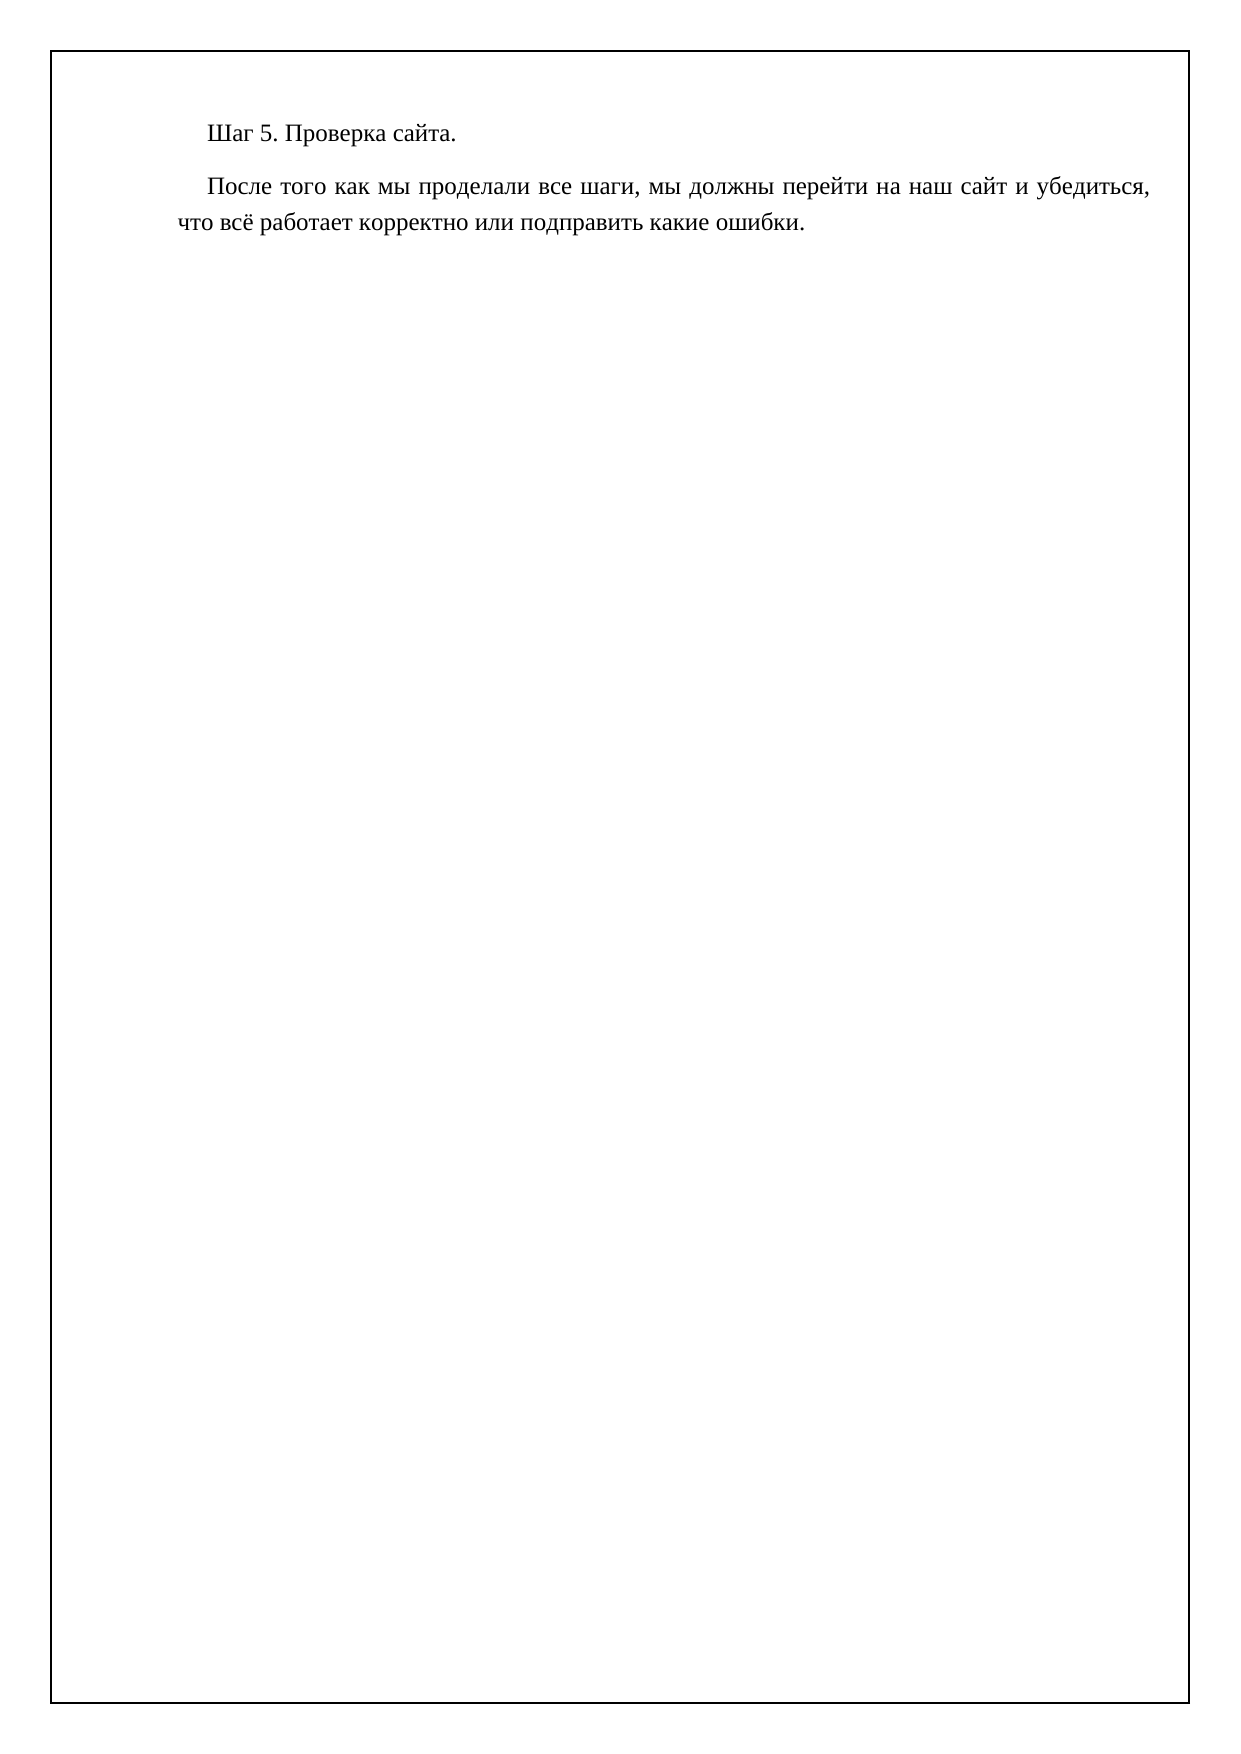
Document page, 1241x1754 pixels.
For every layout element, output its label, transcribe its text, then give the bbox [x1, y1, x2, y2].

text После того как мы проделали все шаги, мы должны перейти на наш сайт и убедиться, что всё работает корректно или подправить какие ошибки. [177, 171, 1152, 235]
text Шаг 5. Проверка сайта. [177, 118, 1152, 147]
